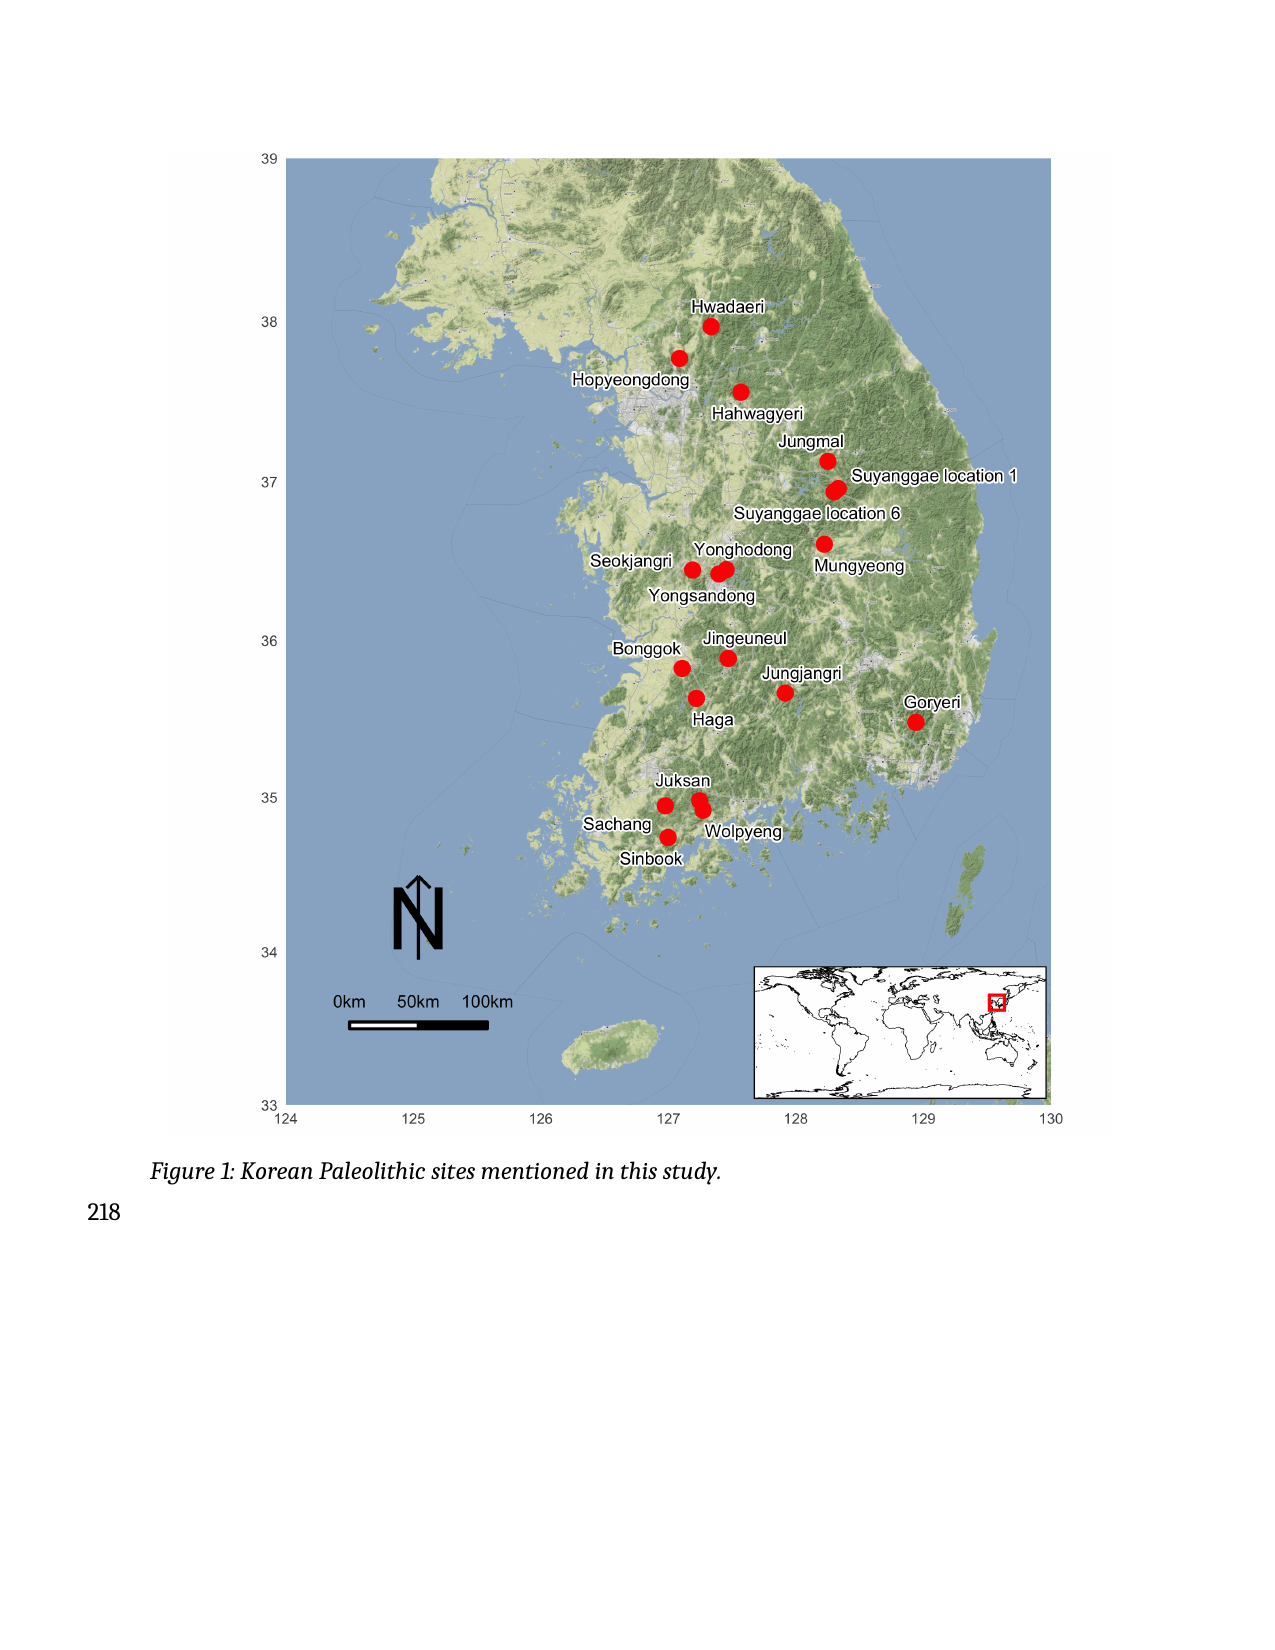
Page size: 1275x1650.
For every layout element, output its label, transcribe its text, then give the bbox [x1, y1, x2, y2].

picture [168, 150, 1114, 1136]
table_header Figure 1: Korean Paleolithic sites mentioned in this study. [139, 150, 1114, 1198]
